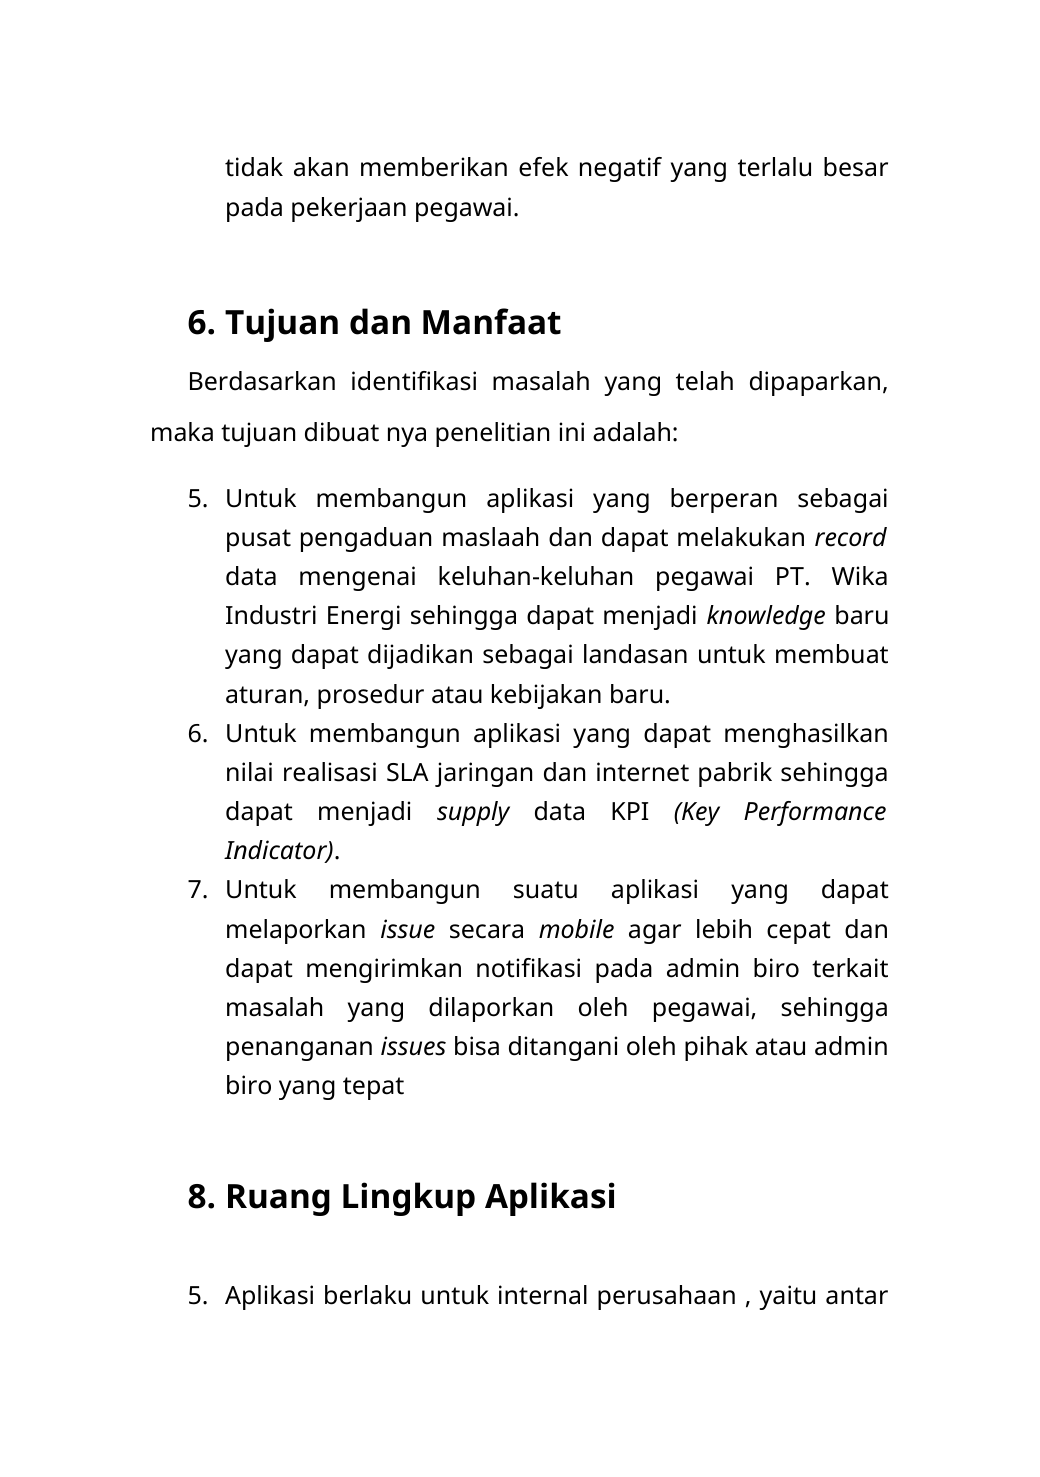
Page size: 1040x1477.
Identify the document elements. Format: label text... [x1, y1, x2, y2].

list Untuk membangun aplikasi yang dapat menghasilkan nilai realisasi SLA jaringan dan internet pabrik sehingga dapat menjadi supply data KPI (Key Performance Indicator). [187, 716, 889, 867]
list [187, 150, 889, 223]
list Tujuan dan Manfaat [187, 298, 889, 344]
list Untuk membangun aplikasi yang berperan sebagai pusat pengaduan maslaah dan dapat melakukan record data mengenai keluhan-keluhan pegawai PT. Wika Industri Energi sehingga dapat menjadi knowledge baru yang dapat dijadikan sebagai landasan untuk membuat aturan, prosedur atau kebijakan baru. [187, 481, 889, 710]
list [187, 1277, 889, 1312]
text Berdasarkan identifikasi masalah yang telah dipaparkan, maka tujuan dibuat nya penelitian ini adalah: [150, 364, 889, 449]
list Ruang Lingkup Aplikasi [187, 1173, 889, 1218]
list Untuk membangun suatu aplikasi yang dapat melaporkan issue secara mobile agar lebih cepat dan dapat mengirimkan notifikasi pada admin biro terkait masalah yang dilaporkan oleh pegawai, sehingga penanganan issues bisa ditangani oleh pihak atau admin biro yang tepat [187, 872, 889, 1102]
